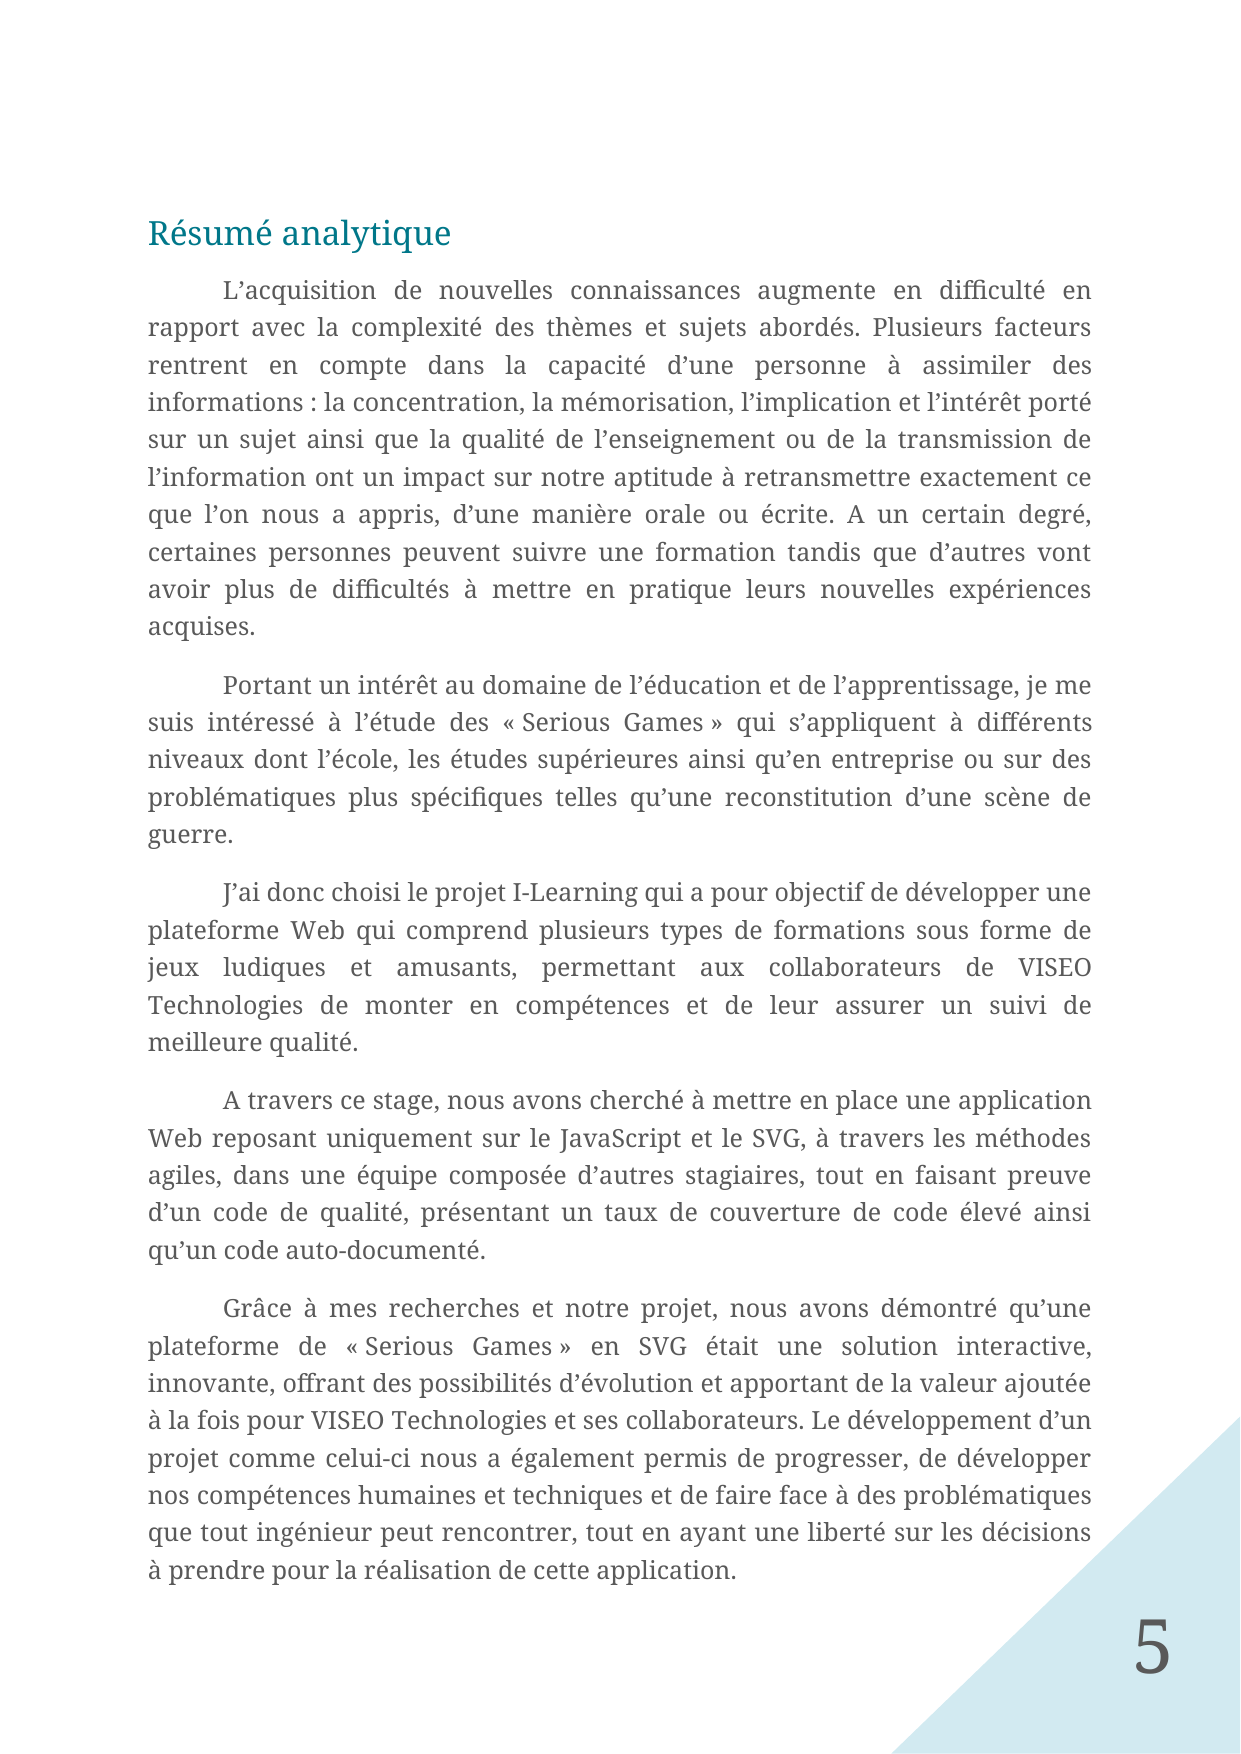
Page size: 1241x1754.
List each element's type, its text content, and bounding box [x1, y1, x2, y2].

text J’ai donc choisi le projet I-Learning qui a pour objectif de développer une plateforme Web qui comprend plusieurs types de formations sous forme de jeux ludiques et amusants, permettant aux collaborateurs de VISEO Technologies de monter en compétences et de leur assurer un suivi de meilleure qualité. [148, 875, 1093, 1059]
subtitle Résumé analytique [148, 210, 1093, 256]
text A travers ce stage, nous avons cherché à mettre en place une application Web reposant uniquement sur le JavaScript et le SVG, à travers les méthodes agiles, dans une équipe composée d’autres stagiaires, tout en faisant preuve d’un code de qualité, présentant un taux de couverture de code élevé ainsi qu’un code auto-documenté. [148, 1083, 1093, 1267]
text L’acquisition de nouvelles connaissances augmente en difficulté en rapport avec la complexité des thèmes et sujets abordés. Plusieurs facteurs rentrent en compte dans la capacité d’une personne à assimiler des informations : la concentration, la mémorisation, l’implication et l’intérêt porté sur un sujet ainsi que la qualité de l’enseignement ou de la transmission de l’information ont un impact sur notre aptitude à retransmettre exactement ce que l’on nous a appris, d’une manière orale ou écrite. A un certain degré, certaines personnes peuvent suivre une formation tandis que d’autres vont avoir plus de difficultés à mettre en pratique leurs nouvelles expériences acquises. [148, 272, 1093, 643]
text Grâce à mes recherches et notre projet, nous avons démontré qu’une plateforme de « Serious Games » en SVG était une solution interactive, innovante, offrant des possibilités d’évolution et apportant de la valeur ajoutée à la fois pour VISEO Technologies et ses collaborateurs. Le développement d’un projet comme celui-ci nous a également permis de progresser, de développer nos compétences humaines et techniques et de faire face à des problématiques que tout ingénieur peut rencontrer, tout en ayant une liberté sur les décisions à prendre pour la réalisation de cette application. [148, 1291, 1093, 1587]
text Portant un intérêt au domaine de l’éducation et de l’apprentissage, je me suis intéressé à l’étude des « Serious Games » qui s’appliquent à différents niveaux dont l’école, les études supérieures ainsi qu’en entreprise ou sur des problématiques plus spécifiques telles qu’une reconstitution d’une scène de guerre. [148, 667, 1093, 851]
